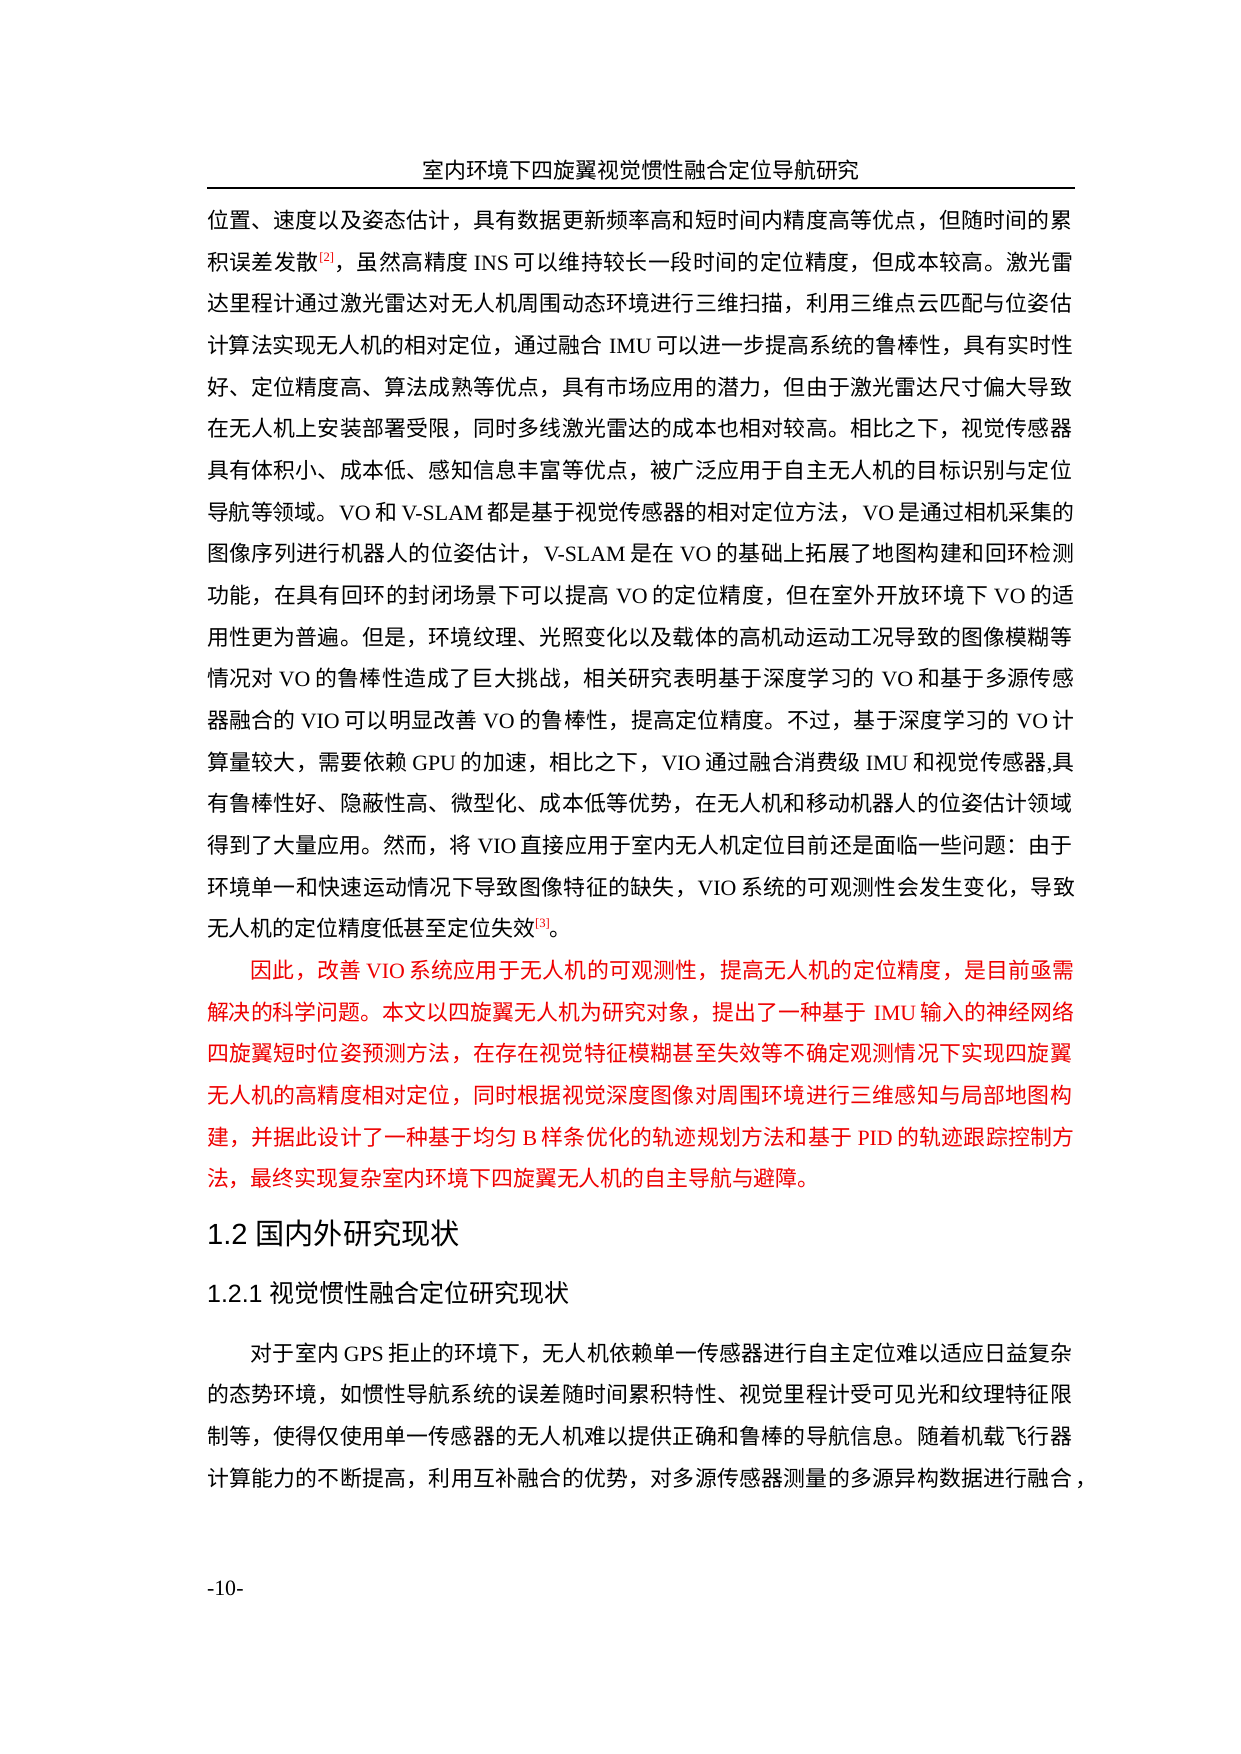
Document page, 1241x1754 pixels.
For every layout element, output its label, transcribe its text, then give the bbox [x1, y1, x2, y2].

subtitle 视觉惯性融合定位研究现状 [207, 1269, 1075, 1311]
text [207, 1328, 1075, 1494]
subtitle 国内外研究现状 [207, 1211, 1075, 1253]
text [207, 195, 1075, 945]
text 因此，改善VIO系统应用于无人机的可观测性，提高无人机的定位精度，是目前亟需解决的科学问题。本文以四旋翼无人机为研究对象，提出了一种基于IMU输入的神经网络四旋翼短时位姿预测方法，在存在视觉特征模糊甚至失效等不确定观测情况下实现四旋翼无人机的高精度相对定位，同时根据视觉深度图像对周围环境进行三维感知与局部地图构建，并据此设计了一种基于均匀B样条优化的轨迹规划方法和基于PID的轨迹跟踪控制方法，最终实现复杂室内环境下四旋翼无人机的自主导航与避障。 [207, 945, 1075, 1195]
